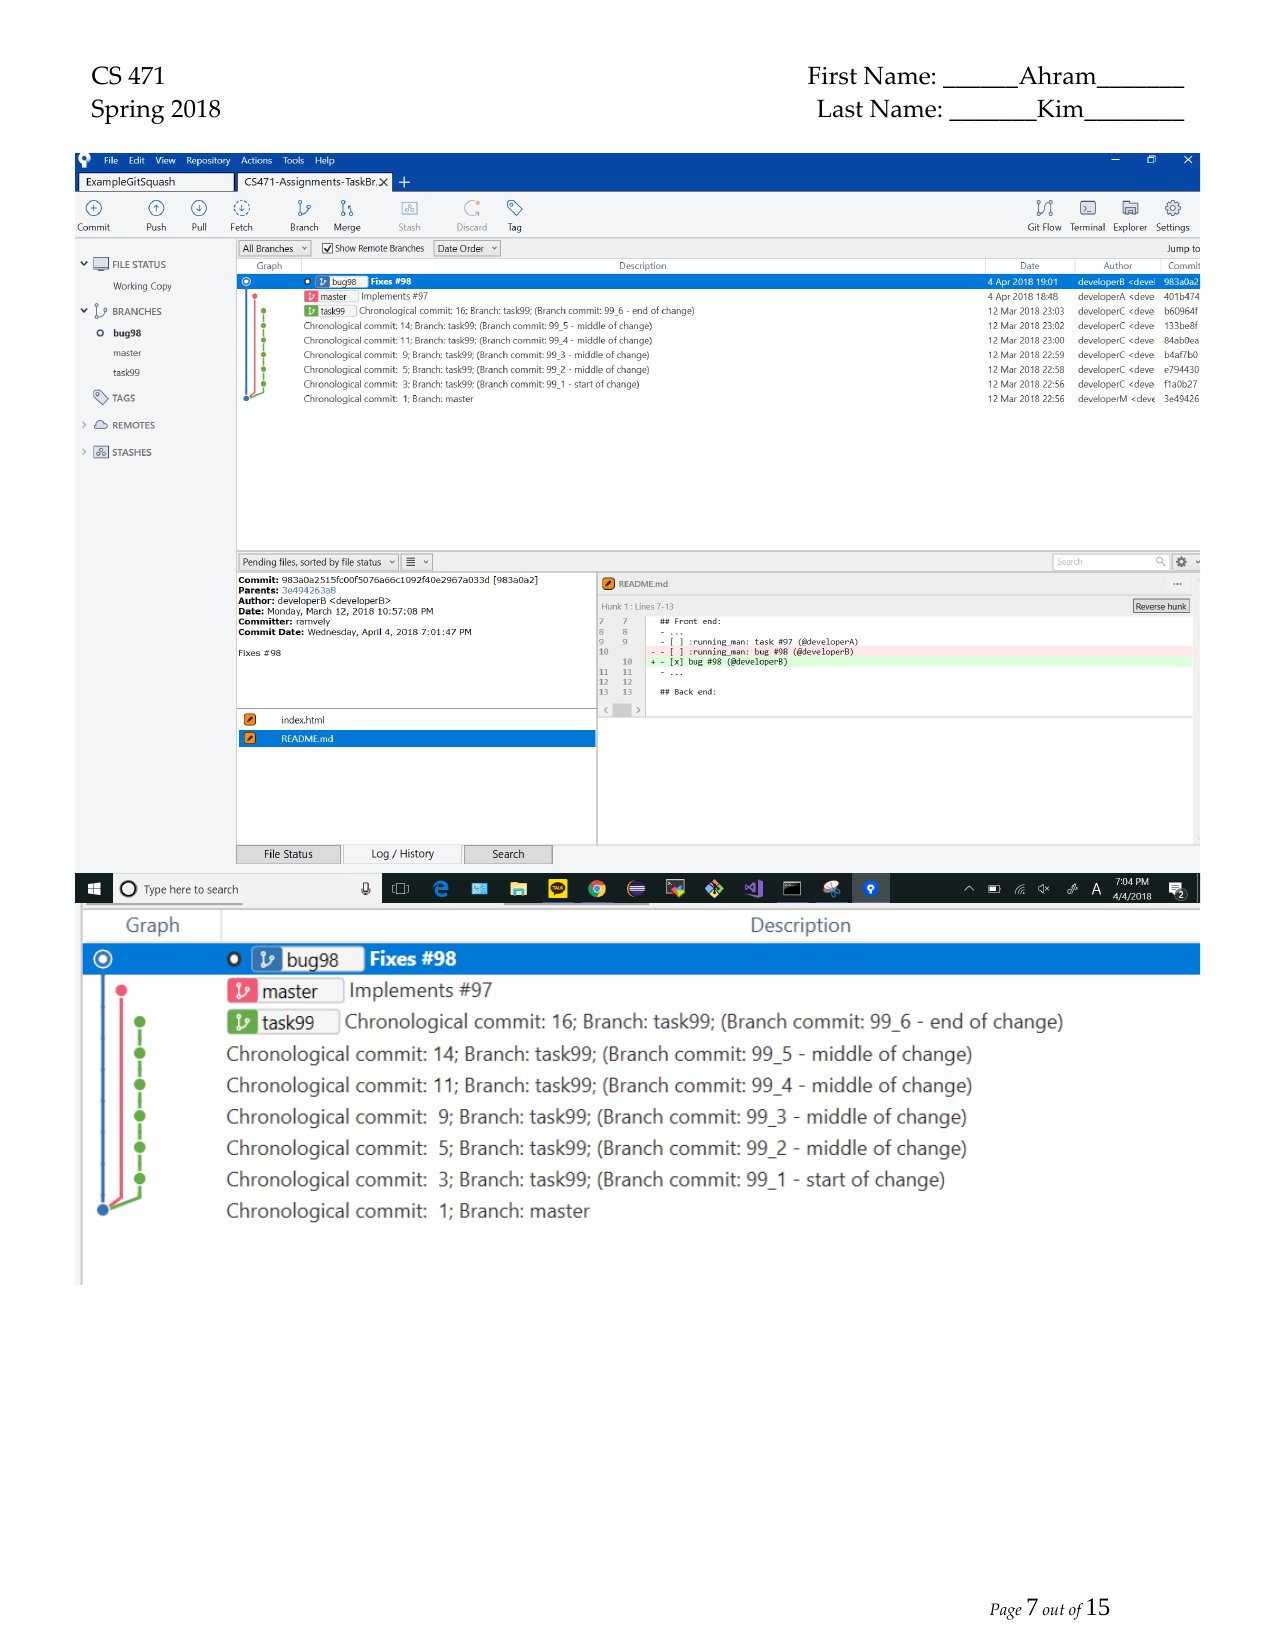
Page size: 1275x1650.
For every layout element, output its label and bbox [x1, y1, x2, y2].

picture [75, 153, 1200, 1285]
